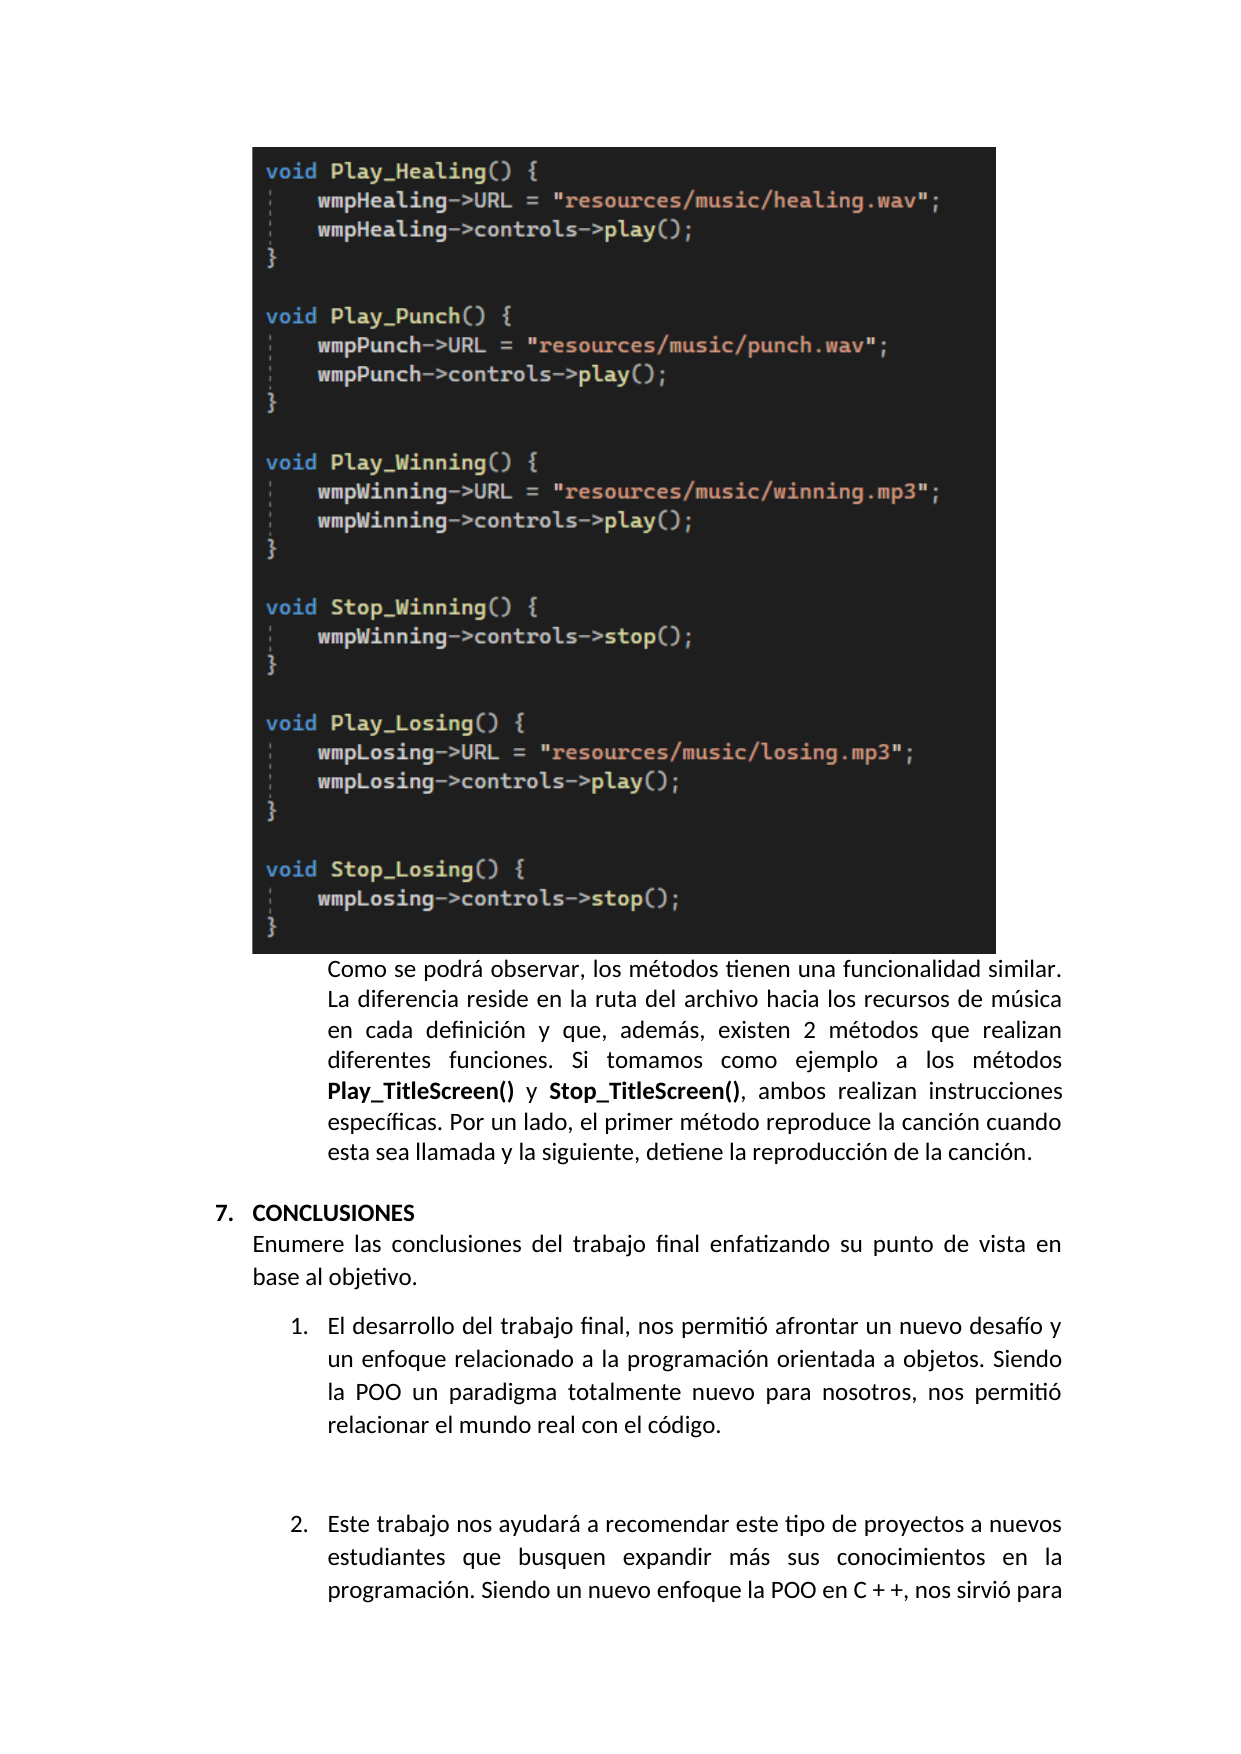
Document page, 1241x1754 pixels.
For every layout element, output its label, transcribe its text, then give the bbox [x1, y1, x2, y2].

picture [252, 147, 996, 954]
list El desarrollo del trabajo final, nos permitió afrontar un nuevo desafío y un enfoque relacionado a la programación orientada a objetos. Siendo la POO un paradigma totalmente nuevo para nosotros, nos permitió relacionar el mundo real con el código. [290, 1310, 1063, 1439]
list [290, 1508, 1063, 1604]
text Enumere las conclusiones del trabajo final enfatizando su punto de vista en base al objetivo. [252, 1228, 1063, 1291]
list CONCLUSIONES [215, 1197, 1063, 1228]
text Como se podrá observar, los métodos tienen una funcionalidad similar. La diferencia reside en la ruta del archivo hacia los recursos de música en cada definición y que, además, existen 2 métodos que realizan diferentes funciones. Si tomamos como ejemplo a los métodos Play_TitleScreen() y Stop_TitleScreen(), ambos realizan instrucciones específicas. Por un lado, el primer método reproduce la canción cuando esta sea llamada y la siguiente, detiene la reproducción de la canción. [327, 953, 1063, 1167]
